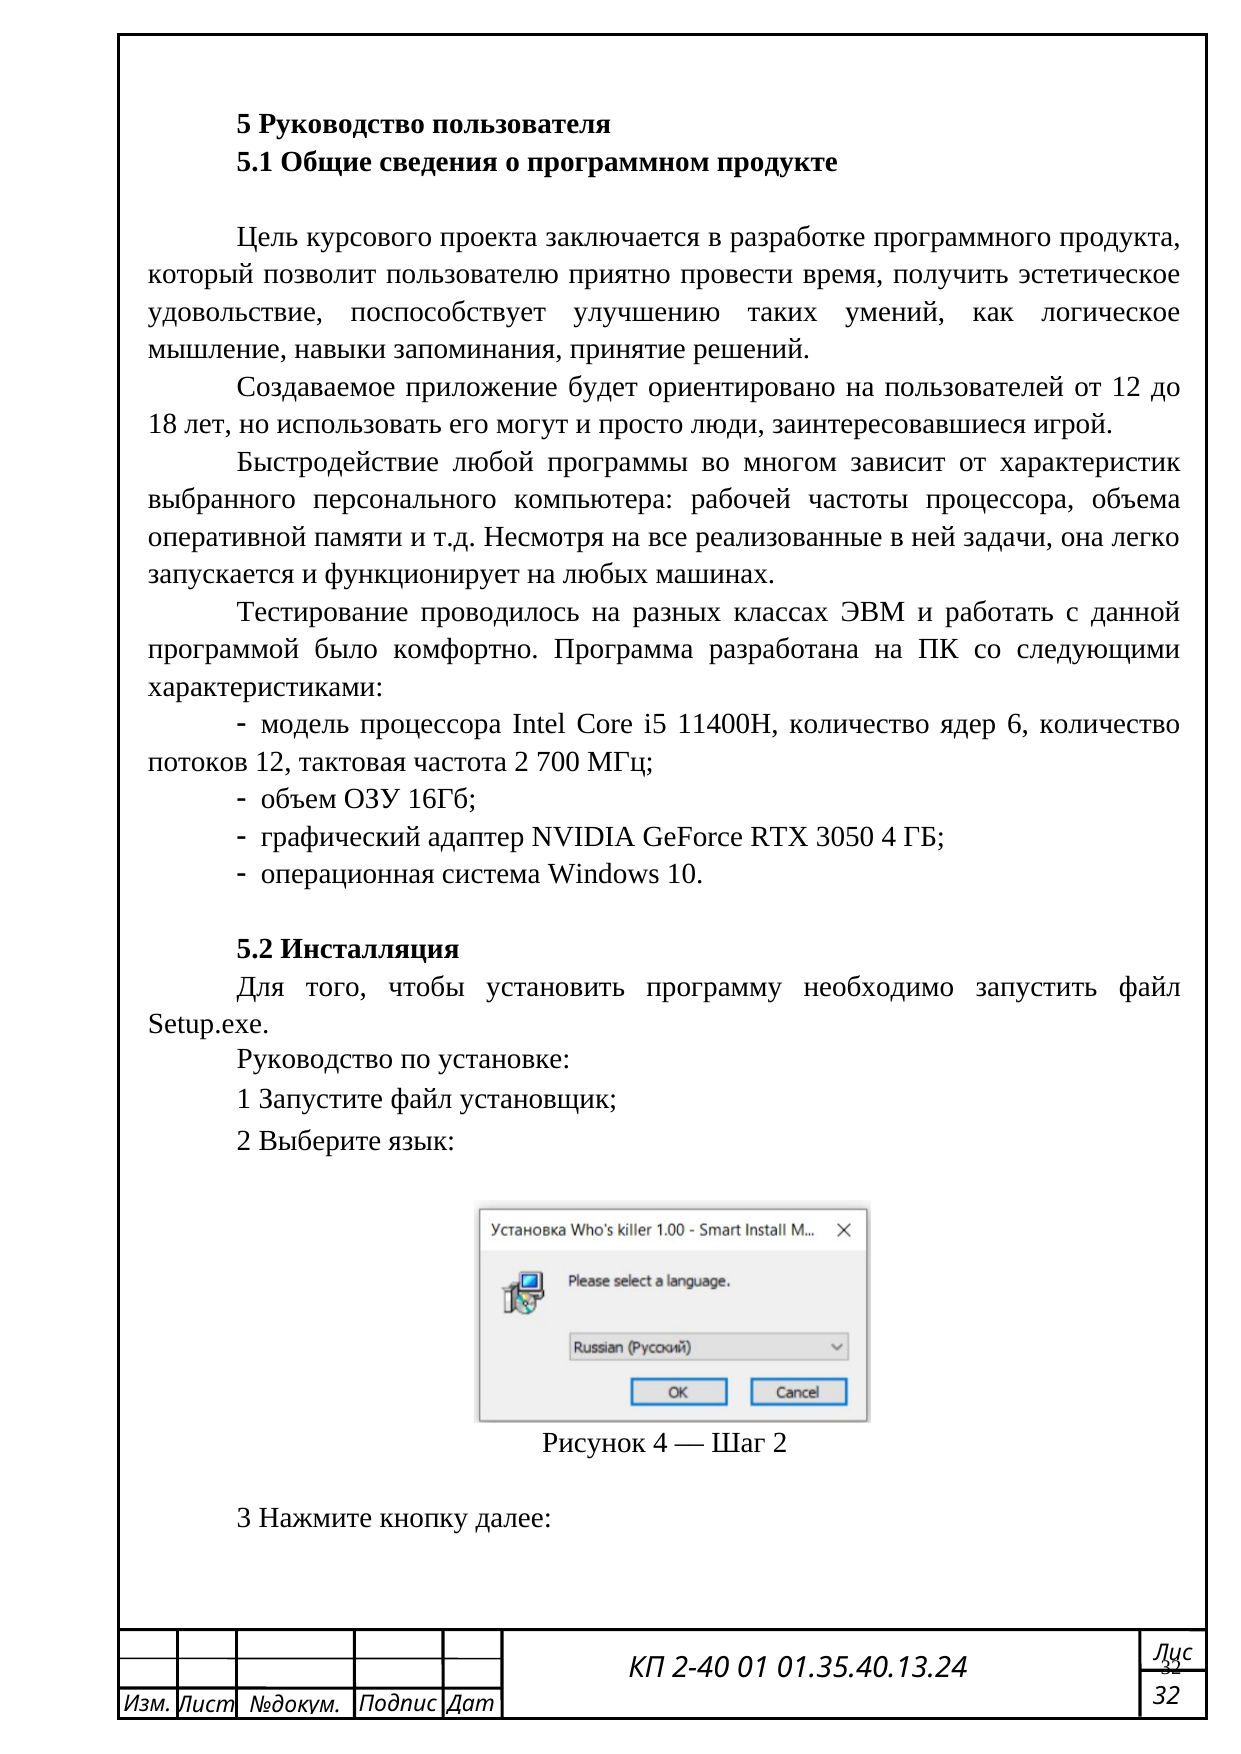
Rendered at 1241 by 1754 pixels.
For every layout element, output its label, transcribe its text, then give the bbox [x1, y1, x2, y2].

text Тестирование проводилось на разных классах ЭВМ и работать с данной программой было комфортно. Программа разработана на ПК со следующими характеристиками: [148, 591, 1181, 703]
picture [473, 1200, 871, 1423]
text Руководство по установке: [148, 1041, 1181, 1074]
text Цель курсового проекта заключается в разработке программного продукта, который позволит пользователю приятно провести время, получить эстетическое удовольствие, поспособствует улучшению таких умений, как логическое мышление, навыки запоминания, принятие решений. [148, 216, 1181, 366]
list модель процессора Intel Core i5 11400H, количество ядер 6, количество потоков 12, тактовая частота 2 700 МГц; [148, 703, 1181, 778]
text Для того, чтобы установить программу необходимо запустить файл Setup.exe. [148, 966, 1181, 1041]
list объем ОЗУ 16Гб; [148, 778, 1181, 816]
text 1 Запустите файл установщик; [148, 1081, 1181, 1114]
text 5 Руководство пользователя [148, 103, 1181, 141]
text 5.2 Инсталляция [148, 928, 1181, 966]
text 3 Нажмите кнопку далее: [148, 1498, 1181, 1535]
list операционная система Windows 10. [148, 853, 1181, 891]
text Быстродействие любой программы во многом зависит от характеристик выбранного персонального компьютера: рабочей частоты процессора, объема оперативной памяти и т.д. Несмотря на все реализованные в ней задачи, она легко запускается и функционирует на любых машинах. [148, 441, 1181, 591]
text Создаваемое приложение будет ориентировано на пользователей от 12 до 18 лет, но использовать его могут и просто люди, заинтересовавшиеся игрой. [148, 366, 1181, 441]
text 2 Выберите язык: [148, 1121, 1181, 1158]
text 5.1 Общие сведения о программном продукте [148, 141, 1181, 178]
list графический адаптер NVIDIA GeForce RTX 3050 4 ГБ; [148, 816, 1181, 853]
